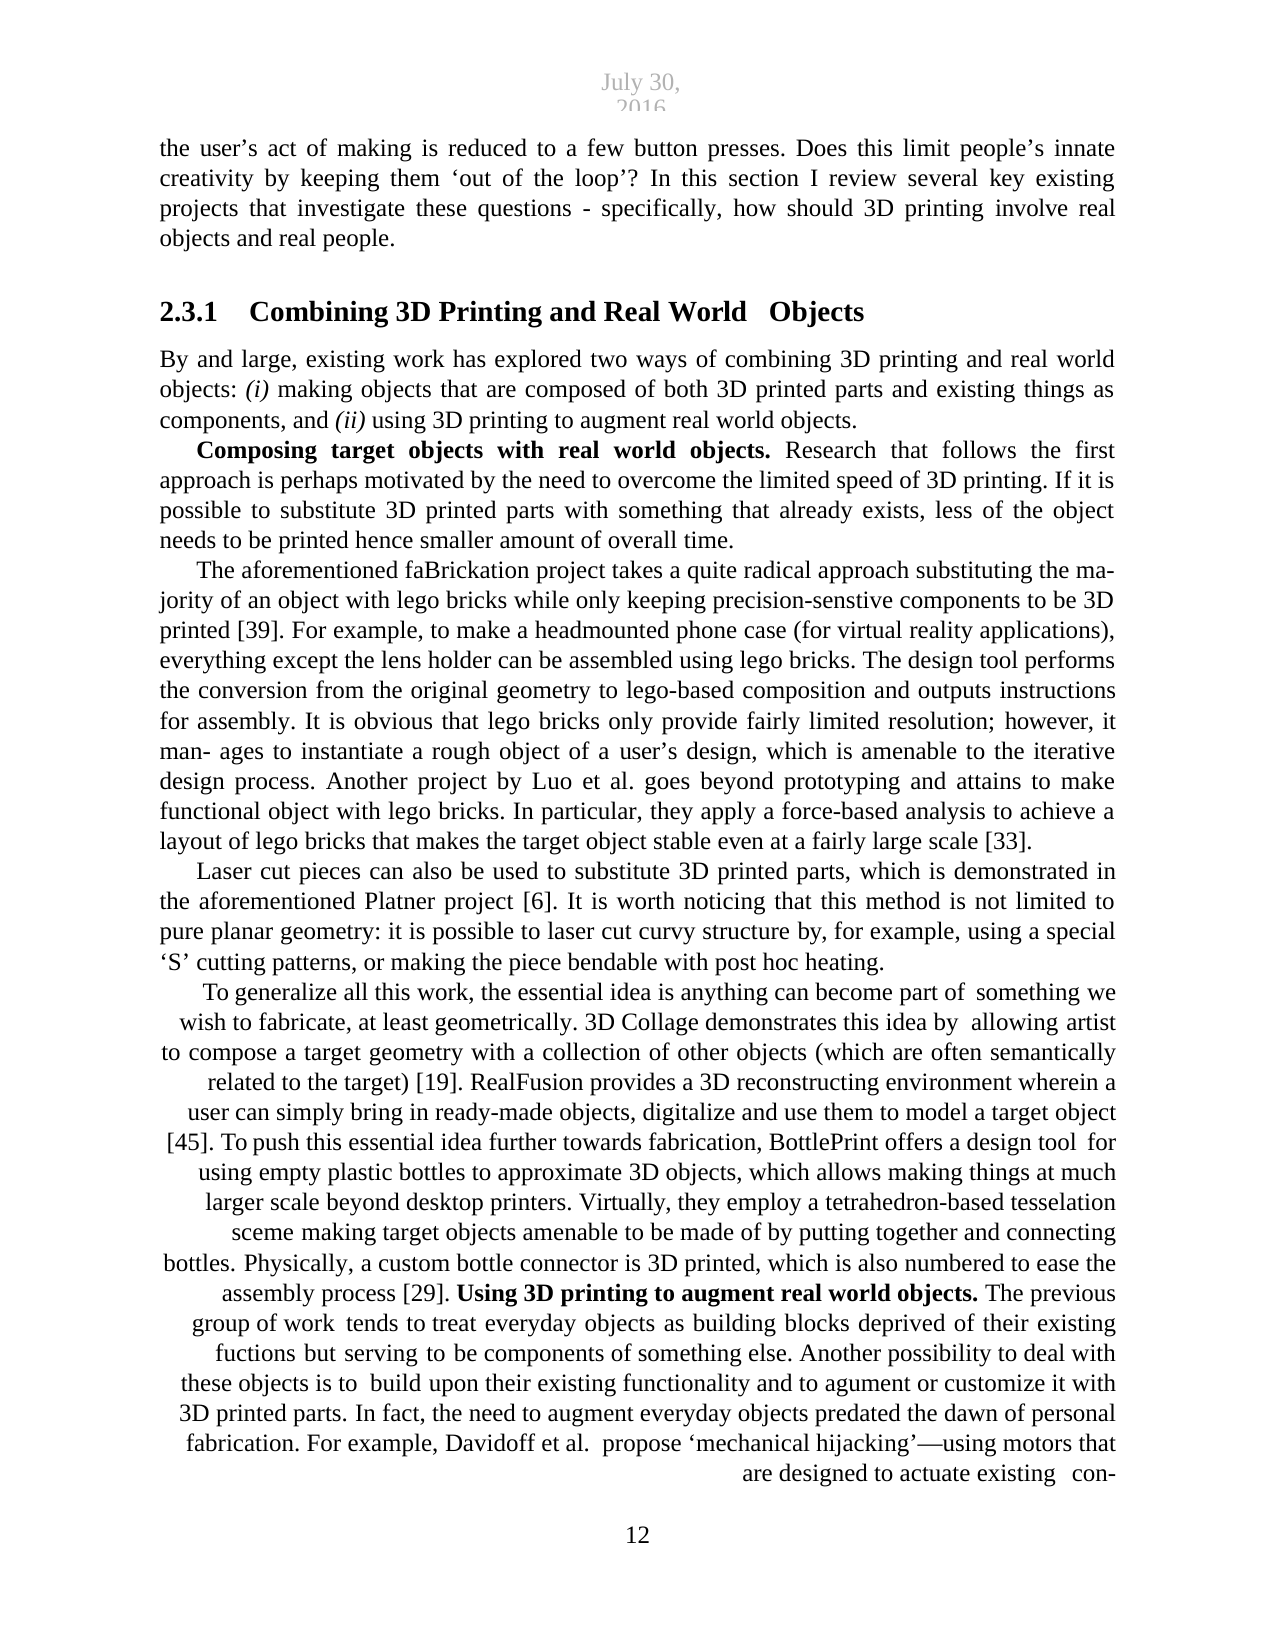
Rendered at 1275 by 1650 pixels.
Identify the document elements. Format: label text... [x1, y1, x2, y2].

text The aforementioned faBrickation project takes a quite radical approach substituting the ma- jority of an object with lego bricks while only keeping precision-senstive components to be 3D printed [39]. For example, to make a headmounted phone case (for virtual reality applications), everything except the lens holder can be assembled using lego bricks. The design tool performs the conversion from the original geometry to lego-based composition and outputs instructions for assembly. It is obvious that lego bricks only provide fairly limited resolution; however, it man- ages to instantiate a rough object of a user’s design, which is amenable to the iterative design process. Another project by Luo et al. goes beyond prototyping and attains to make functional object with lego bricks. In particular, they apply a force-based analysis to achieve a layout of lego bricks that makes the target object stable even at a fairly large scale [33]. [159, 555, 1116, 855]
subtitle Combining 3D Printing and Real World Objects [159, 294, 1127, 327]
text 12 [540, 1521, 735, 1549]
text the user’s act of making is reduced to a few button presses. Does this limit people’s innate creativity by keeping them ‘out of the loop’? In this section I review several key existing projects that investigate these questions - specifically, how should 3D printing involve real objects and real people. [159, 133, 1116, 252]
text By and large, existing work has explored two ways of combining 3D printing and real world objects: (i) making objects that are composed of both 3D printed parts and existing things as components, and (ii) using 3D printing to augment real world objects. [159, 344, 1116, 433]
text Laser cut pieces can also be used to substitute 3D printed parts, which is demonstrated in the aforementioned Platner project [6]. It is worth noticing that this method is not limited to pure planar geometry: it is possible to laser cut curvy structure by, for example, using a special ‘S’ cutting patterns, or making the piece bendable with post hoc heating. [159, 856, 1116, 975]
text To generalize all this work, the essential idea is anything can become part of something we wish to fabricate, at least geometrically. 3D Collage demonstrates this idea by allowing artist to compose a target geometry with a collection of other objects (which are often semantically related to the target) [19]. RealFusion provides a 3D reconstructing environment wherein a user can simply bring in ready-made objects, digitalize and use them to model a target object [45]. To push this essential idea further towards fabrication, BottlePrint offers a design tool for using empty plastic bottles to approximate 3D objects, which allows making things at much larger scale beyond desktop printers. Virtually, they employ a tetrahedron-based tesselation sceme making target objects amenable to be made of by putting together and connecting bottles. Physically, a custom bottle connector is 3D printed, which is also numbered to ease the assembly process [29]. Using 3D printing to augment real world objects. The previous group of work tends to treat everyday objects as building blocks deprived of their existing fuctions but serving to be components of something else. Another possibility to deal with these objects is to build upon their existing functionality and to agument or customize it with 3D printed parts. In fact, the need to augment everyday objects predated the dawn of personal fabrication. For example, Davidoff et al. propose ‘mechanical hijacking’—using motors that are designed to actuate existing con- [159, 977, 1116, 1487]
text Composing target objects with real world objects. Research that follows the first approach is perhaps motivated by the need to overcome the limited speed of 3D printing. If it is possible to substitute 3D printed parts with something that already exists, less of the object needs to be printed hence smaller amount of overall time. [159, 435, 1116, 554]
